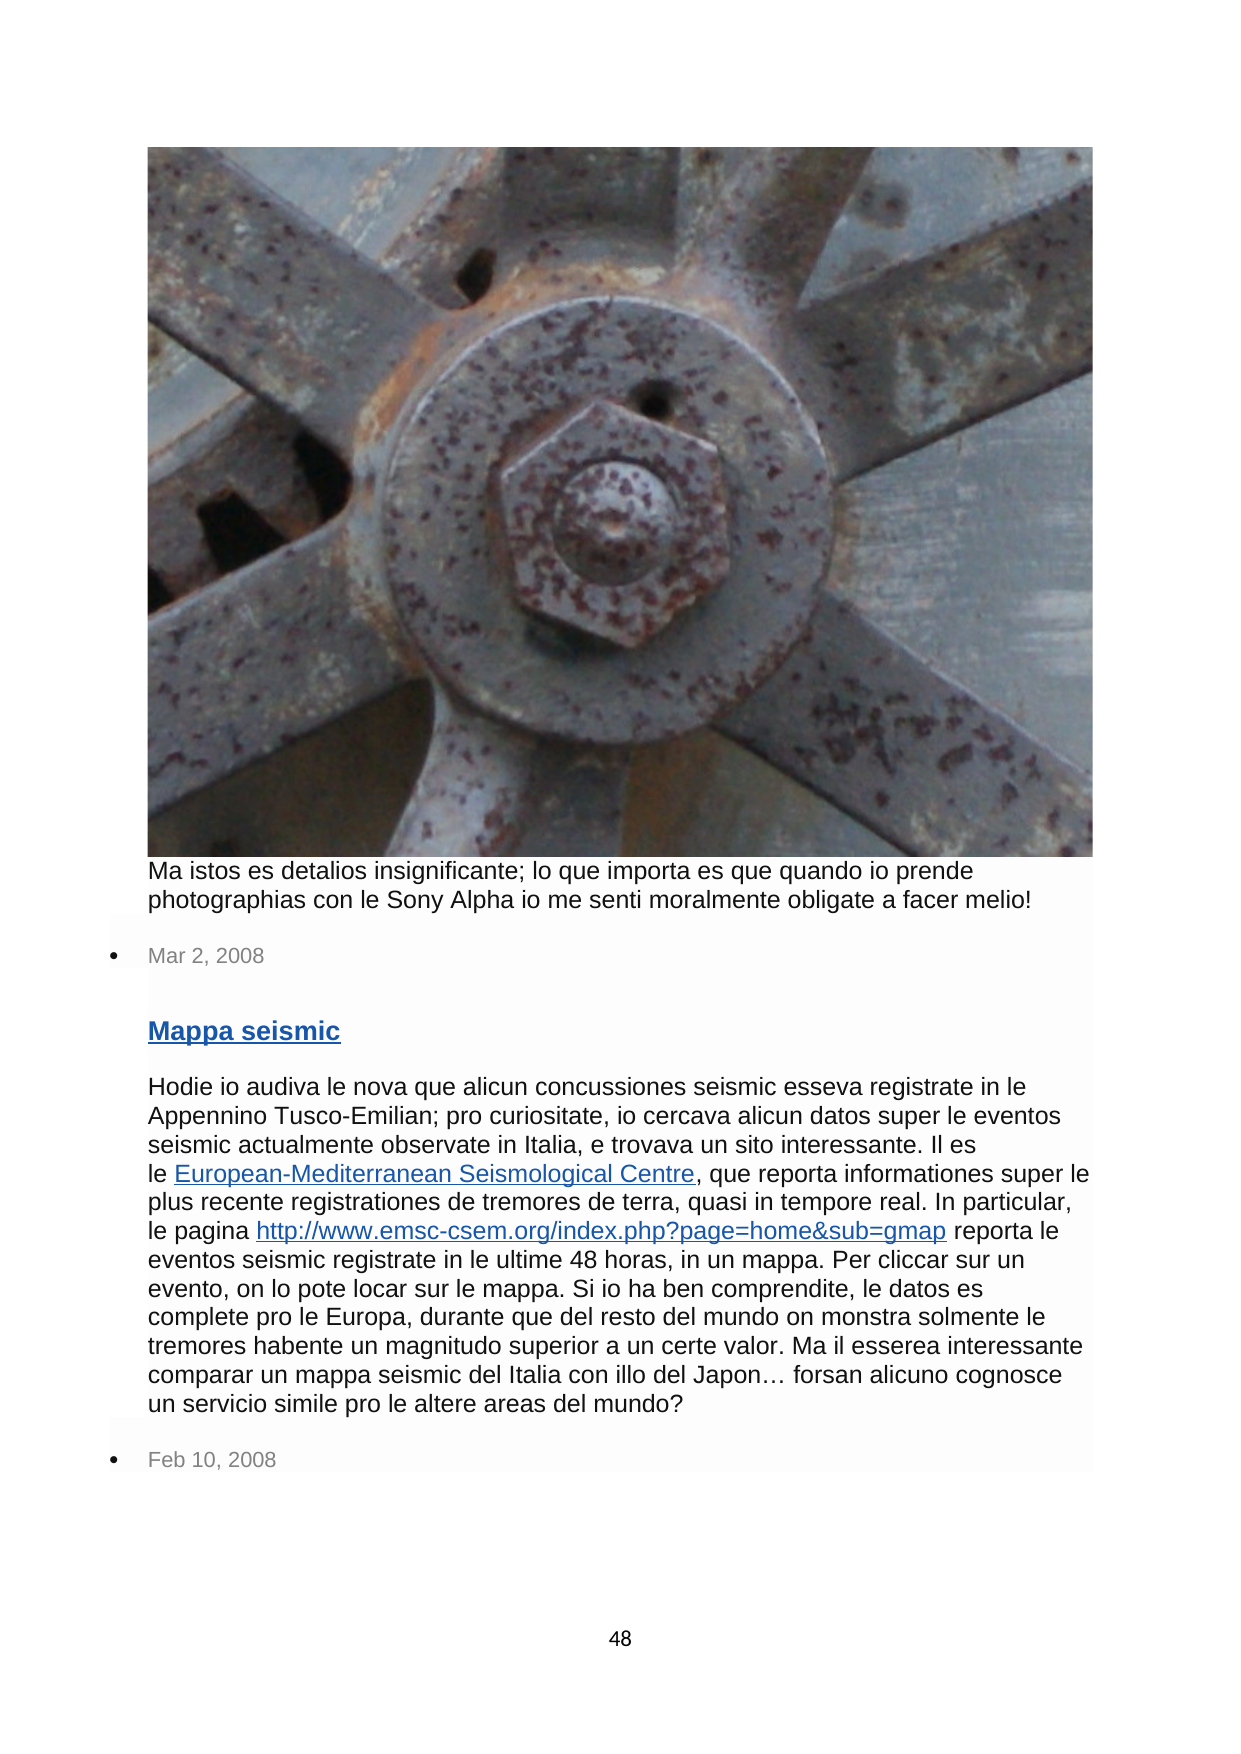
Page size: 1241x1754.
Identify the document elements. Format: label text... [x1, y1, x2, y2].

subtitle Mappa seismic [148, 1015, 1093, 1046]
list Mar 2, 2008 [110, 943, 1093, 968]
list Feb 10, 2008 [110, 1446, 1093, 1472]
text Hodie io audiva le nova que alicun concussiones seismic esseva registrate in le Appennino Tusco-Emilian; pro curiositate, io cercava alicun datos super le eventos seismic actualmente observate in Italia, e trovava un sito interessante. Il es le European-Mediterranean Seismological Centre, que reporta informationes super le plus recente registrationes de tremores de terra, quasi in tempore real. In particular, le pagina http://www.emsc-csem.org/index.php?page=home&sub=gmap reporta le eventos seismic registrate in le ultime 48 horas, in un mappa. Per cliccar sur un evento, on lo pote locar sur le mappa. Si io ha ben comprendite, le datos es complete pro le Europa, durante que del resto del mundo on monstra solmente le tremores habente un magnitudo superior a un certe valor. Ma il esserea interessante comparar un mappa seismic del Italia con illo del Japon… forsan alicuno cognosce un servicio simile pro le altere areas del mundo? [148, 1072, 1093, 1417]
picture [147, 147, 1093, 857]
